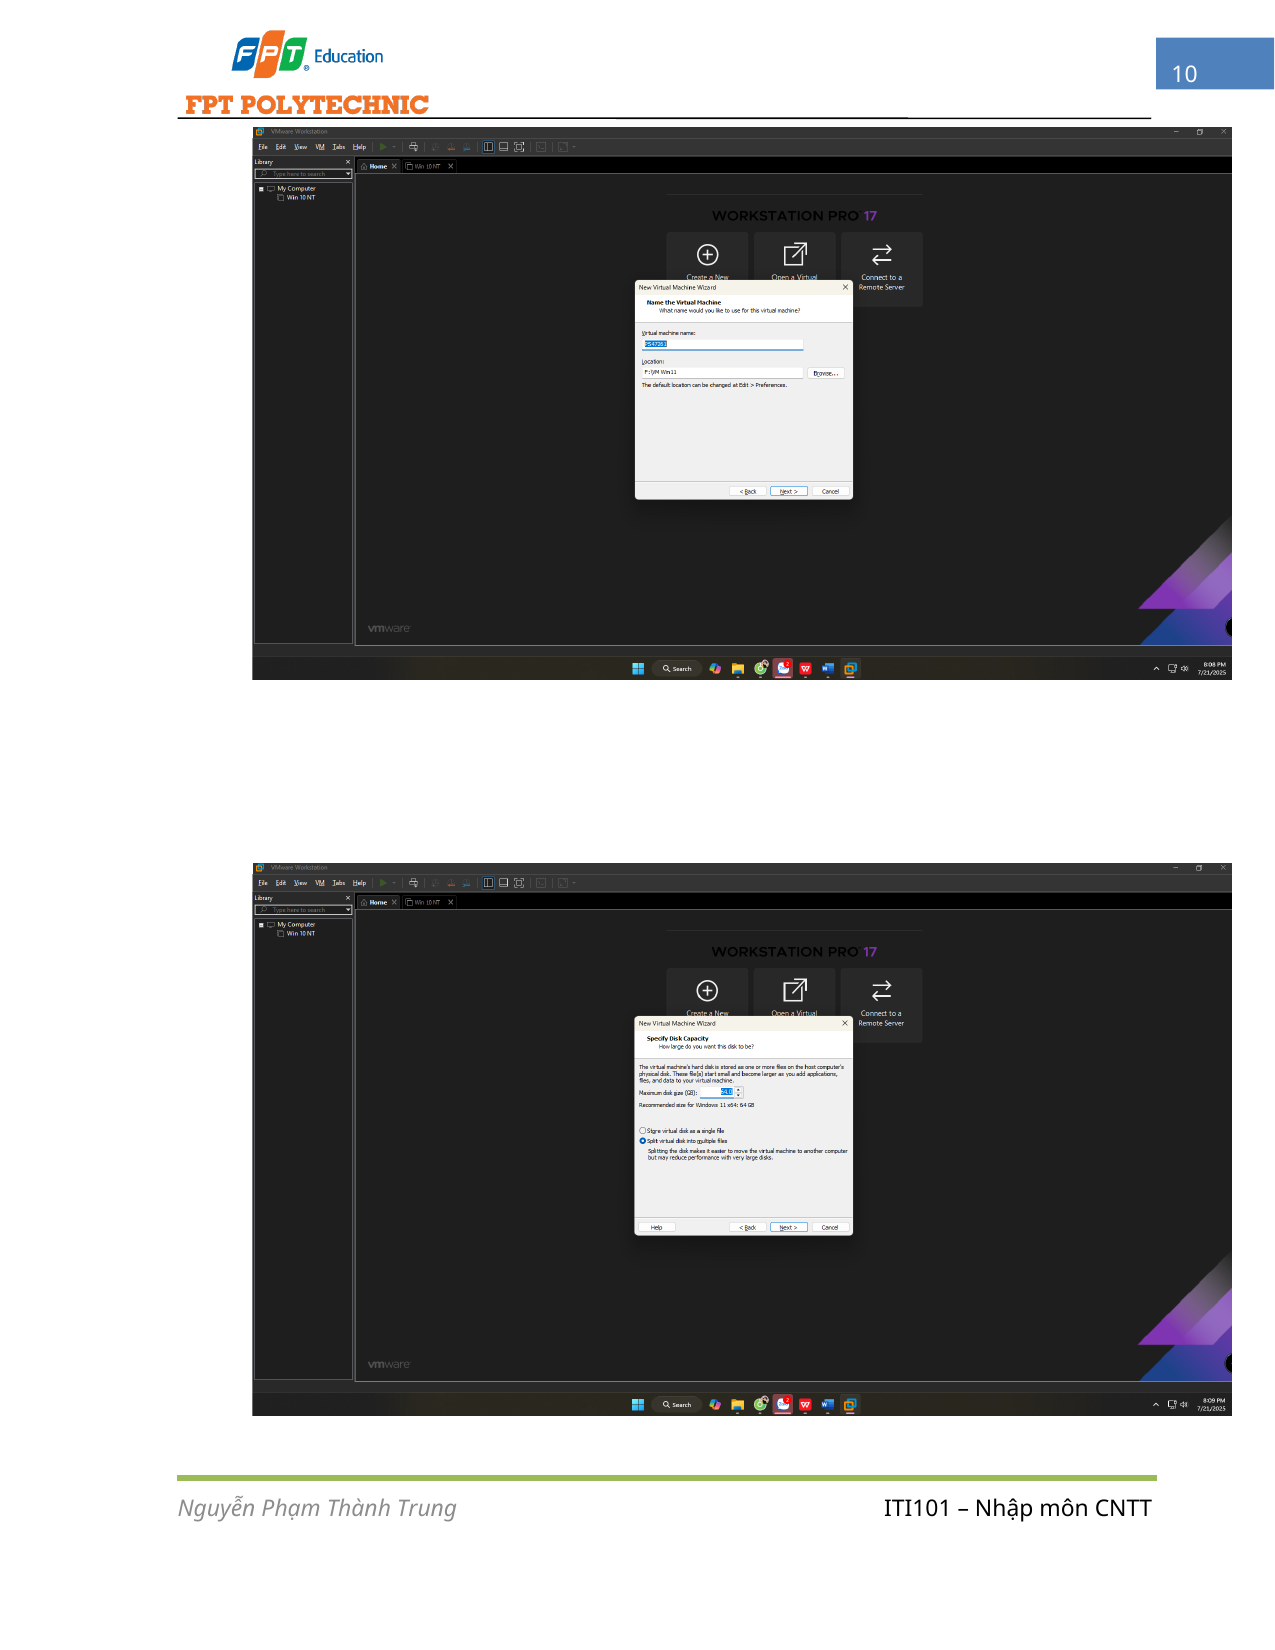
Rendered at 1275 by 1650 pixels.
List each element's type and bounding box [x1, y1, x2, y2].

picture [252, 127, 1232, 680]
picture [177, 22, 437, 122]
picture [252, 863, 1232, 1416]
